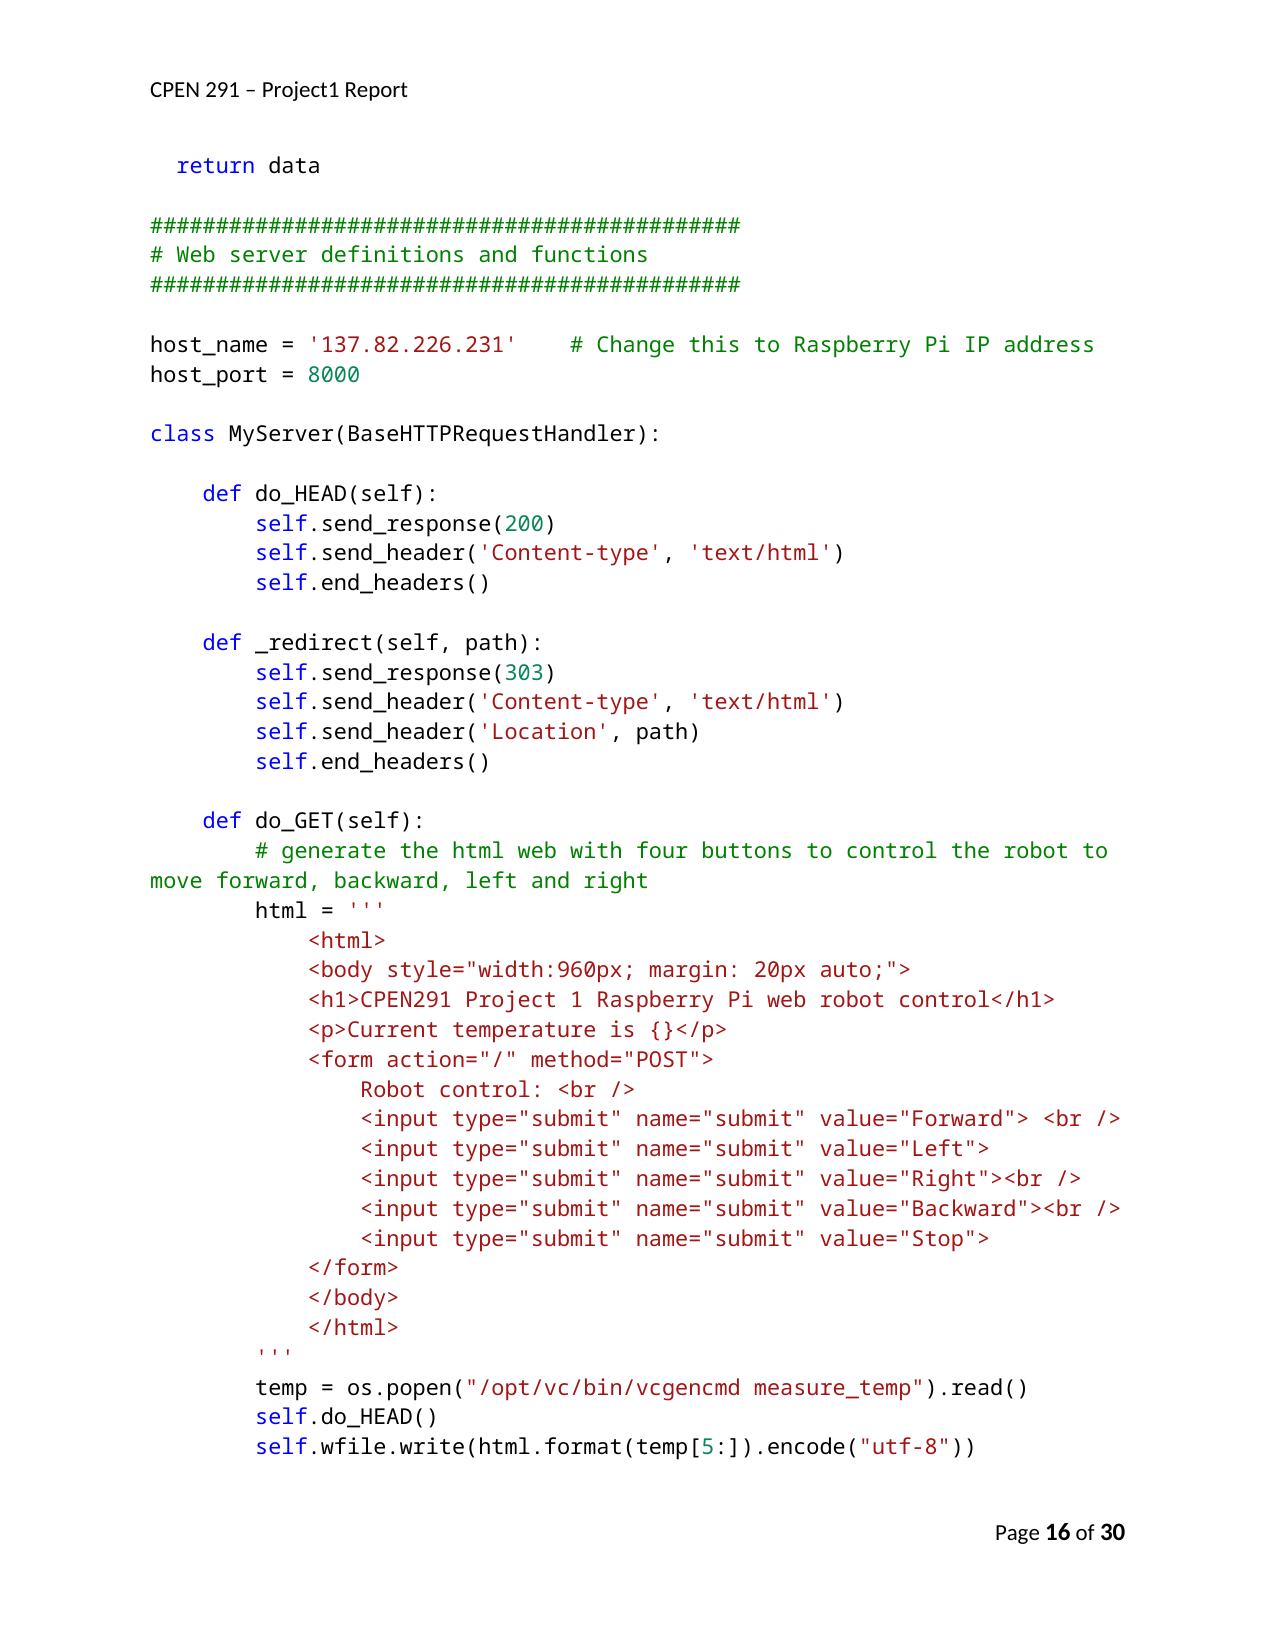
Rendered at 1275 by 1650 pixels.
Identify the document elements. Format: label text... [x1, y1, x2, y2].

text <html> [150, 924, 1125, 954]
text </html> [150, 1312, 1125, 1342]
text self.send_response(200) [150, 507, 1125, 537]
text <h1>CPEN291 Project 1 Raspberry Pi web robot control</h1> [150, 984, 1125, 1014]
text <input type="submit" name="submit" value="Right"><br /> [150, 1163, 1125, 1193]
text ''' [150, 1342, 1125, 1371]
text self.end_headers() [150, 746, 1125, 776]
text host_port = 8000 [150, 358, 1125, 388]
text self.wfile.write(html.format(temp[5:]).encode("utf-8")) [150, 1431, 1125, 1461]
text def do_HEAD(self): [150, 478, 1125, 507]
text # generate the html web with four buttons to control the robot to move forward, backward, left and right [150, 835, 1125, 895]
text </body> [150, 1282, 1125, 1312]
text <input type="submit" name="submit" value="Left"> [150, 1133, 1125, 1163]
text </form> [150, 1252, 1125, 1282]
text <input type="submit" name="submit" value="Stop"> [150, 1222, 1125, 1252]
text self.send_header('Content-type', 'text/html') [150, 537, 1125, 567]
text host_name = '137.82.226.231' # Change this to Raspberry Pi IP address [150, 329, 1125, 358]
text <form action="/" method="POST"> [150, 1044, 1125, 1073]
text html = ''' [150, 895, 1125, 924]
text Robot control: <br /> [150, 1073, 1125, 1103]
text temp = os.popen("/opt/vc/bin/vcgencmd measure_temp").read() [150, 1371, 1125, 1401]
text <body style="width:960px; margin: 20px auto;"> [150, 954, 1125, 984]
text self.send_header('Content-type', 'text/html') [150, 686, 1125, 716]
text self.send_response(303) [150, 656, 1125, 686]
text ############################################# [150, 209, 1125, 239]
text class MyServer(BaseHTTPRequestHandler): [150, 418, 1125, 448]
text def _redirect(self, path): [150, 627, 1125, 656]
text <input type="submit" name="submit" value="Forward"> <br /> [150, 1103, 1125, 1133]
text self.end_headers() [150, 567, 1125, 597]
text # Web server definitions and functions [150, 239, 1125, 269]
text self.send_header('Location', path) [150, 716, 1125, 746]
text <input type="submit" name="submit" value="Backward"><br /> [150, 1193, 1125, 1222]
text ############################################# [150, 269, 1125, 299]
text self.do_HEAD() [150, 1401, 1125, 1431]
text return data [150, 150, 1125, 180]
text <p>Current temperature is {}</p> [150, 1014, 1125, 1044]
text def do_GET(self): [150, 805, 1125, 835]
